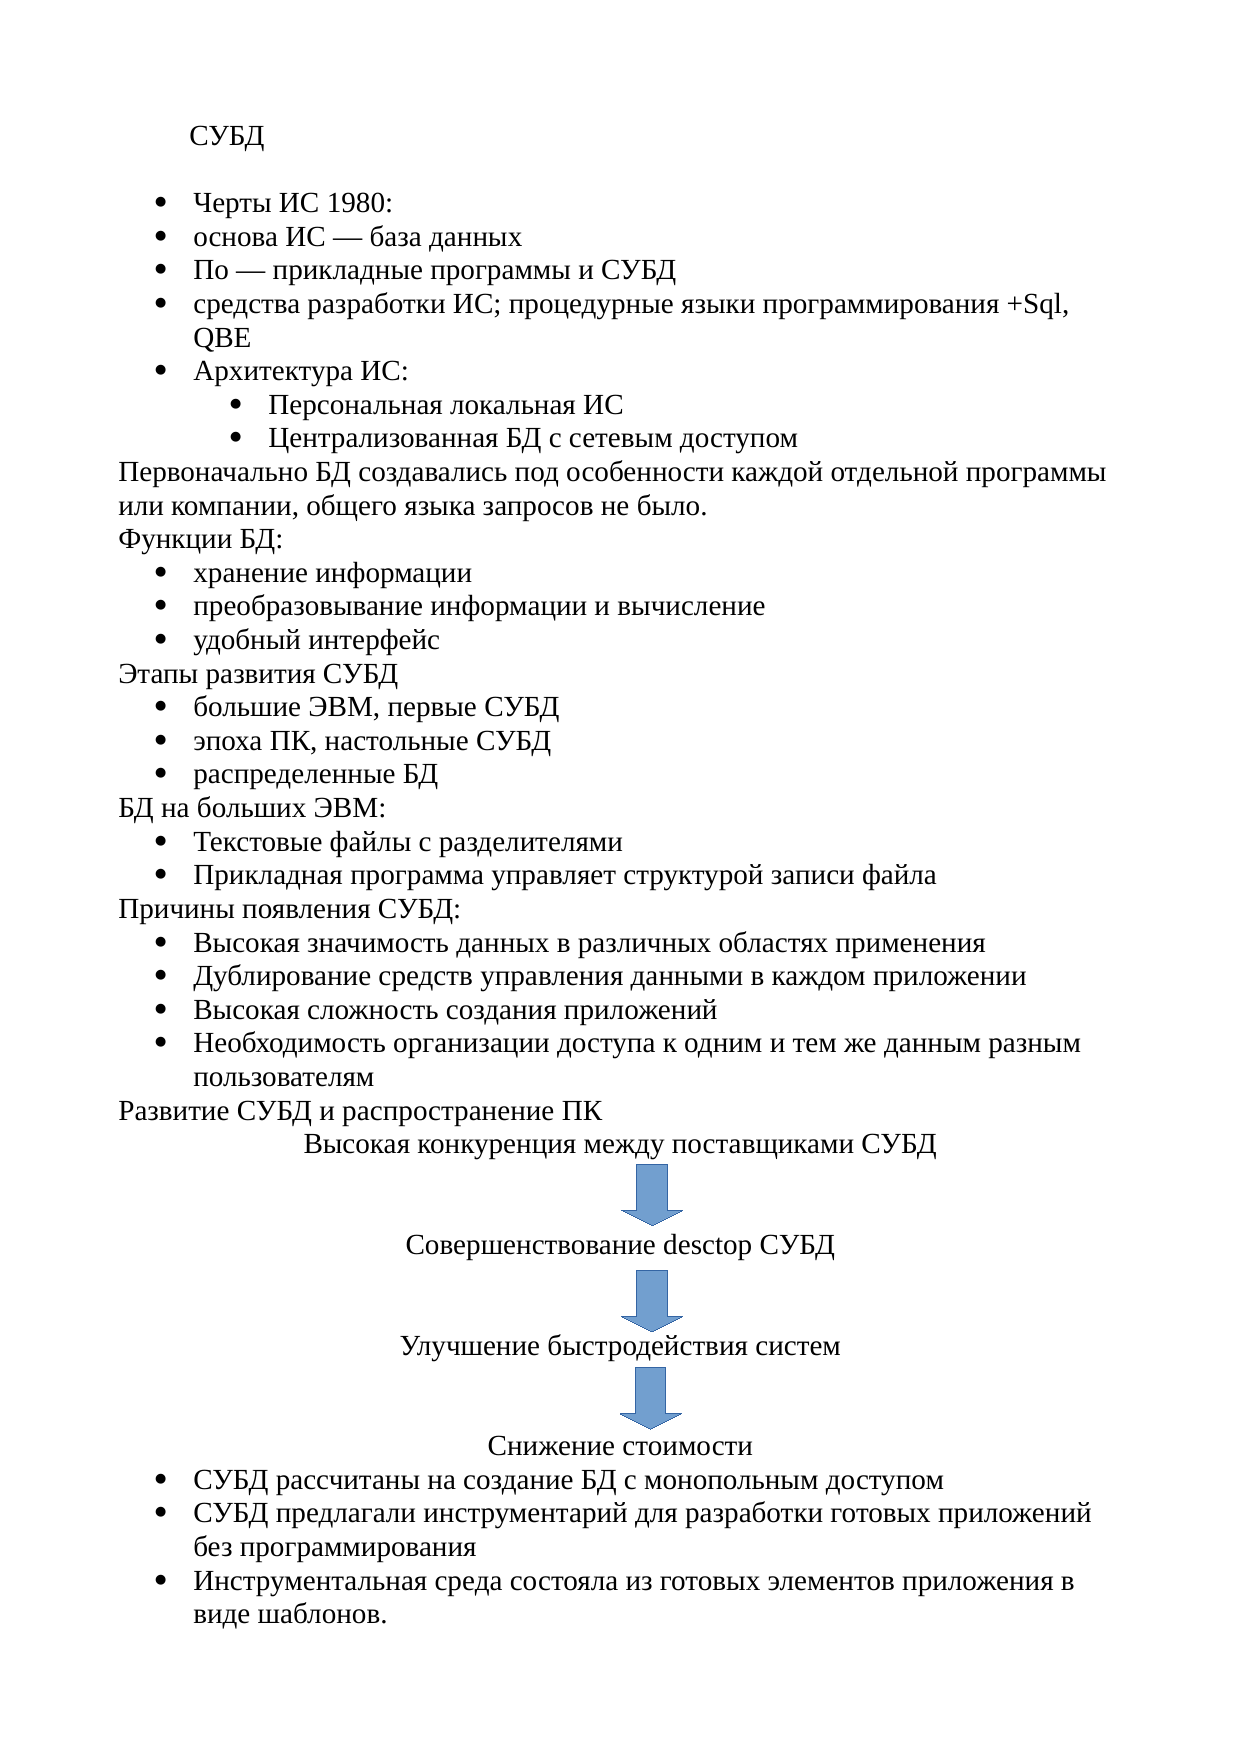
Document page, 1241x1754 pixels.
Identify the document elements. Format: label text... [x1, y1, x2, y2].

list Дублирование средств управления данными в каждом приложении [156, 958, 1122, 992]
text Функции БД: [118, 521, 1122, 555]
list Персональная локальная ИС [231, 387, 1122, 421]
list Черты ИС 1980: [156, 185, 1122, 219]
list большие ЭВМ, первые СУБД [156, 689, 1122, 723]
list Централизованная БД с сетевым доступом [231, 421, 1122, 454]
text Этапы развития СУБД [118, 656, 1122, 689]
text Снижение стоимости [118, 1428, 1122, 1462]
text Первоначально БД создавались под особенности каждой отдельной программы или компании, общего языка запросов не было. [118, 454, 1122, 521]
list распределенные БД [156, 757, 1122, 790]
list По — прикладные программы и СУБД [156, 252, 1122, 286]
list СУБД рассчитаны на создание БД с монопольным доступом [156, 1462, 1122, 1495]
text СУБД [124, 118, 1122, 152]
text Улучшение быстродействия систем [118, 1328, 1122, 1361]
list удобный интерфейс [156, 622, 1122, 656]
list СУБД предлагали инструментарий для разработки готовых приложений без программирования [156, 1495, 1122, 1563]
list основа ИС — база данных [156, 219, 1122, 252]
text Развитие СУБД и распространение ПК [118, 1093, 1122, 1126]
list Инструментальная среда состояла из готовых элементов приложения в виде шаблонов. [156, 1563, 1122, 1630]
text Совершенствование desctop СУБД [118, 1227, 1122, 1261]
list Высокая значимость данных в различных областях применения [156, 925, 1122, 958]
list эпоха ПК, настольные СУБД [156, 723, 1122, 757]
list хранение информации [156, 555, 1122, 588]
list Прикладная программа управляет структурой записи файла [156, 857, 1122, 891]
list Высокая сложность создания приложений [156, 992, 1122, 1026]
text Высокая конкуренция между поставщиками СУБД [118, 1126, 1122, 1160]
text БД на больших ЭВМ: [118, 790, 1122, 824]
list Архитектура ИС: [156, 353, 1122, 387]
text Причины появления СУБД: [118, 891, 1122, 925]
list преобразовывание информации и вычисление [156, 588, 1122, 622]
list Текстовые файлы с разделителями [156, 824, 1122, 857]
list средства разработки ИС; процедурные языки программирования +Sql, QBE [156, 286, 1122, 353]
list Необходимость организации доступа к одним и тем же данным разным пользователям [156, 1026, 1122, 1093]
